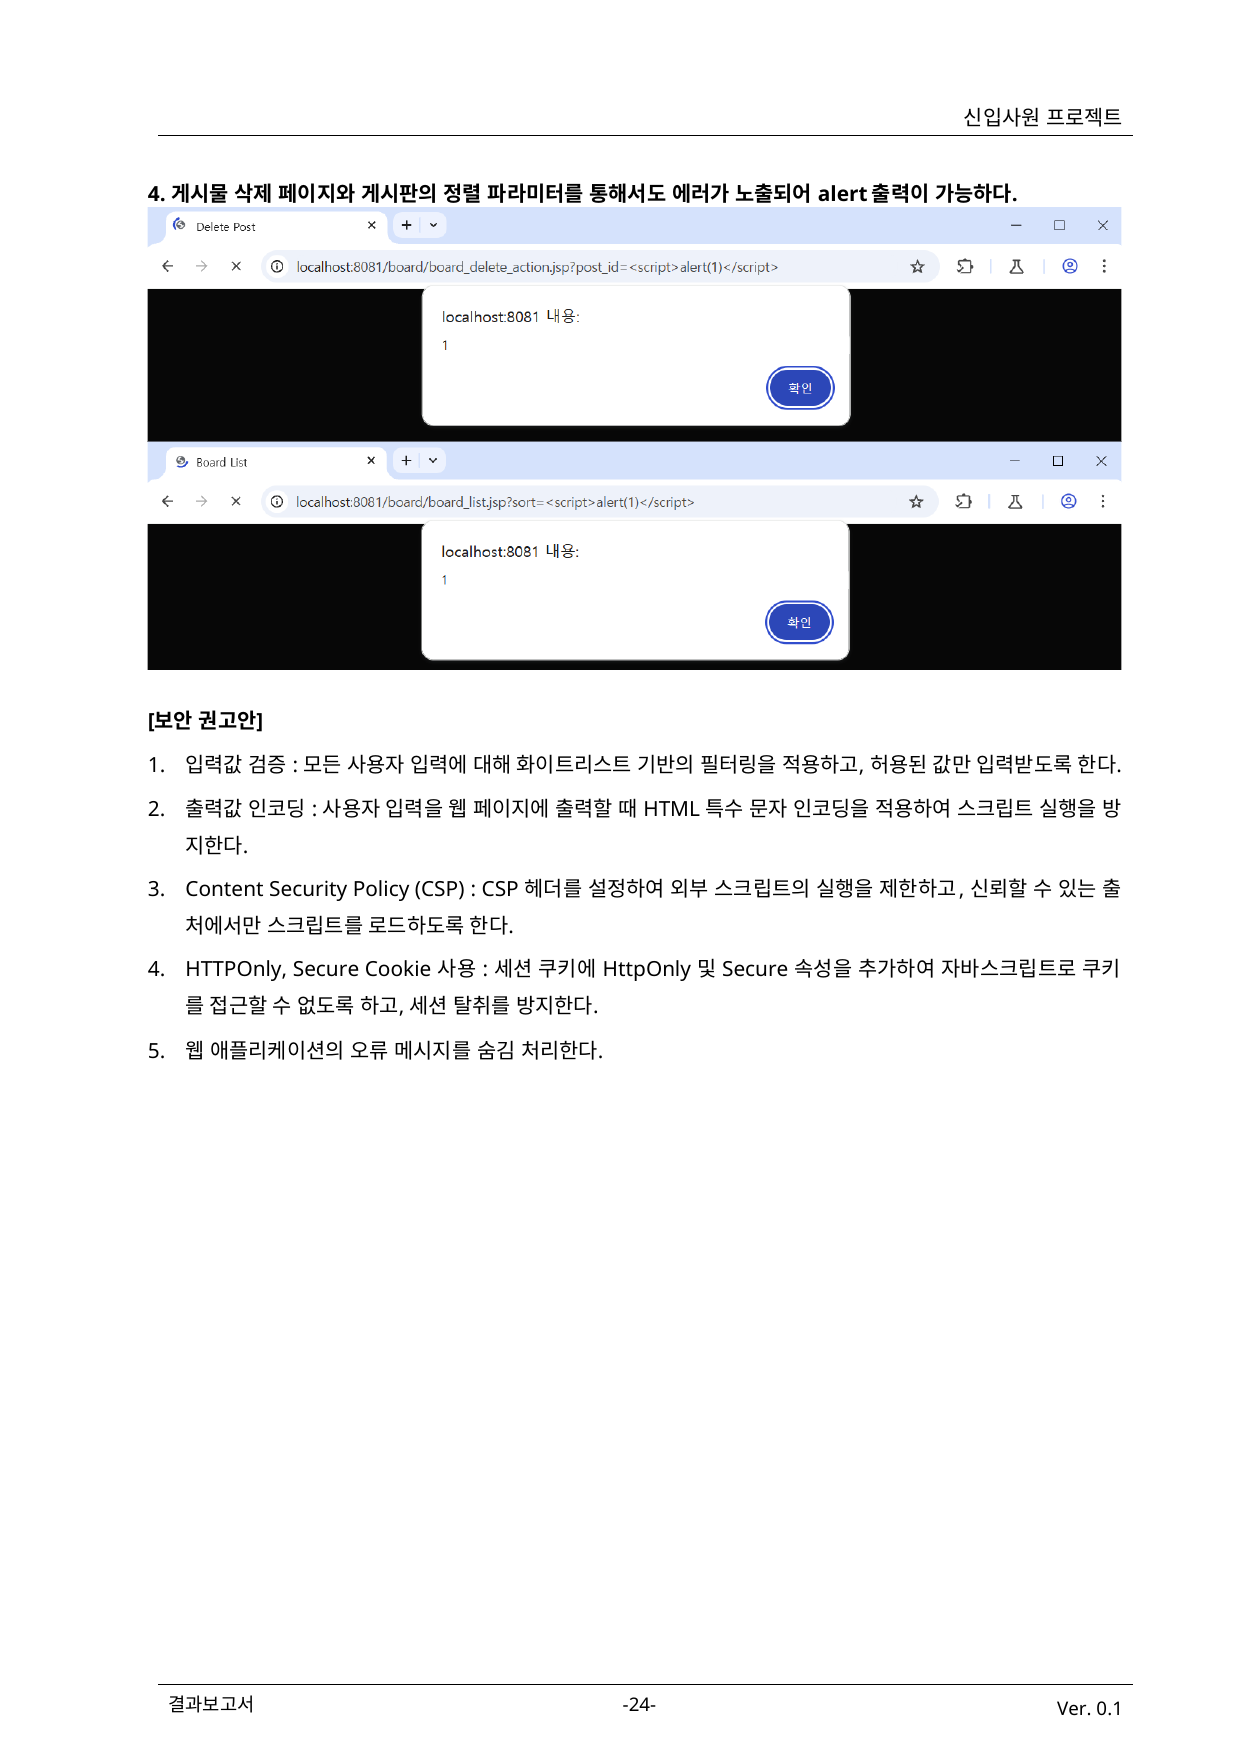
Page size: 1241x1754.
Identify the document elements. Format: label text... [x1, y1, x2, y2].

picture [147, 207, 1122, 670]
list 출력값 인코딩 : 사용자 입력을 웹 페이지에 출력할 때 HTML 특수 문자 인코딩을 적용하여 스크립트 실행을 방지한다. [148, 794, 1122, 859]
list 입력값 검증 : 모든 사용자 입력에 대해 화이트리스트 기반의 필터링을 적용하고, 허용된 값만 입력받도록 한다. [148, 750, 1122, 779]
text 4. 게시물 삭제 페이지와 게시판의 정렬 파라미터를 통해서도 에러가 노출되어 alert출력이 가능하다. [148, 177, 1122, 207]
text [보안 권고안] [148, 705, 1122, 735]
list Content Security Policy (CSP) : CSP 헤더를 설정하여 외부 스크립트의 실행을 제한하고, 신뢰할 수 있는 출처에서만 스크립트를 로드하도록 한다. [148, 874, 1122, 939]
list 웹 애플리케이션의 오류 메시지를 숨김 처리한다. [148, 1034, 1122, 1064]
list HTTPOnly, Secure Cookie 사용 : 세션 쿠키에 HttpOnly 및 Secure 속성을 추가하여 자바스크립트로 쿠키를 접근할 수 없도록 하고, 세션 탈취를 방지한다. [148, 954, 1122, 1019]
